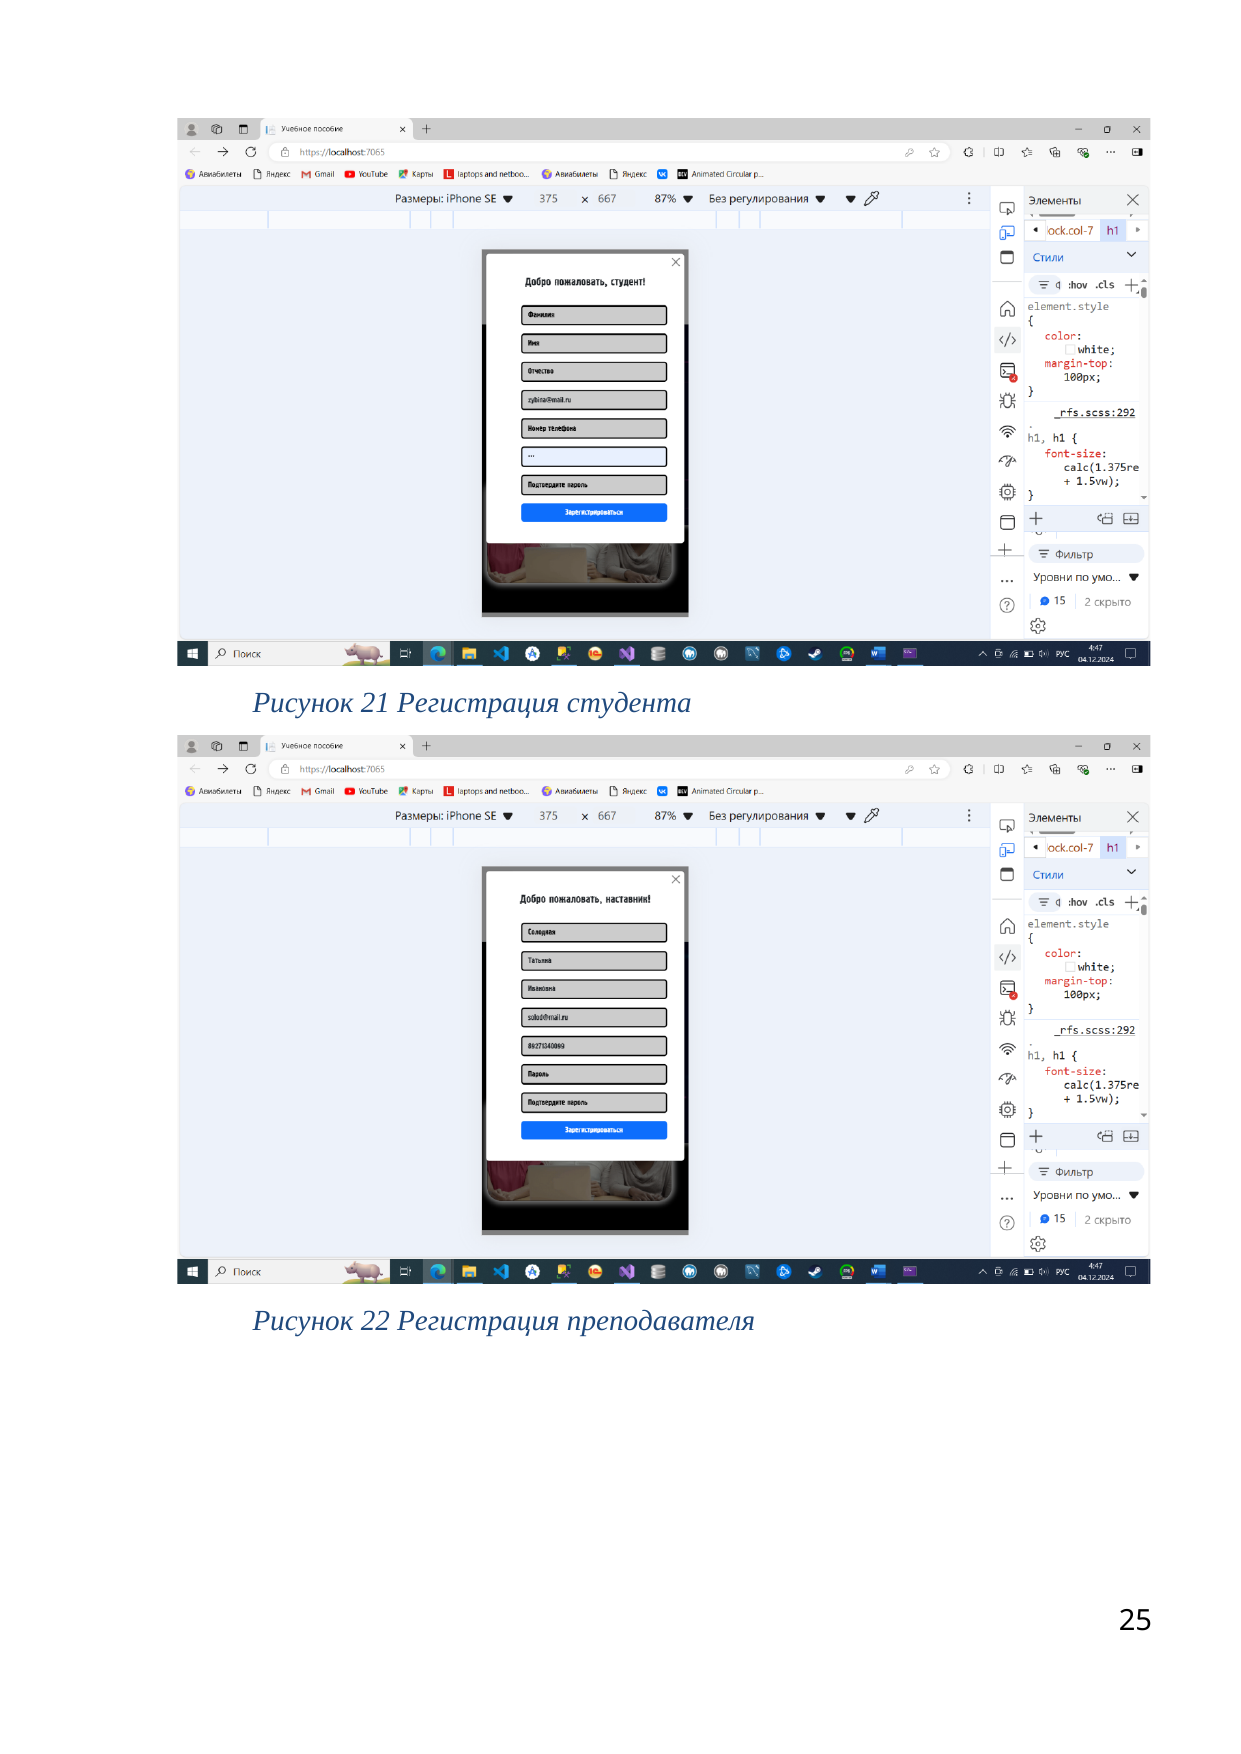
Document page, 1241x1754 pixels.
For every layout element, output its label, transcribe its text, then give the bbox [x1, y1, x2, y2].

text Рисунок 22 Регистрация преподавателя [177, 1303, 1152, 1337]
picture [177, 735, 1151, 1284]
text Рисунок 21 Регистрация студента [177, 685, 1152, 719]
picture [177, 118, 1151, 666]
